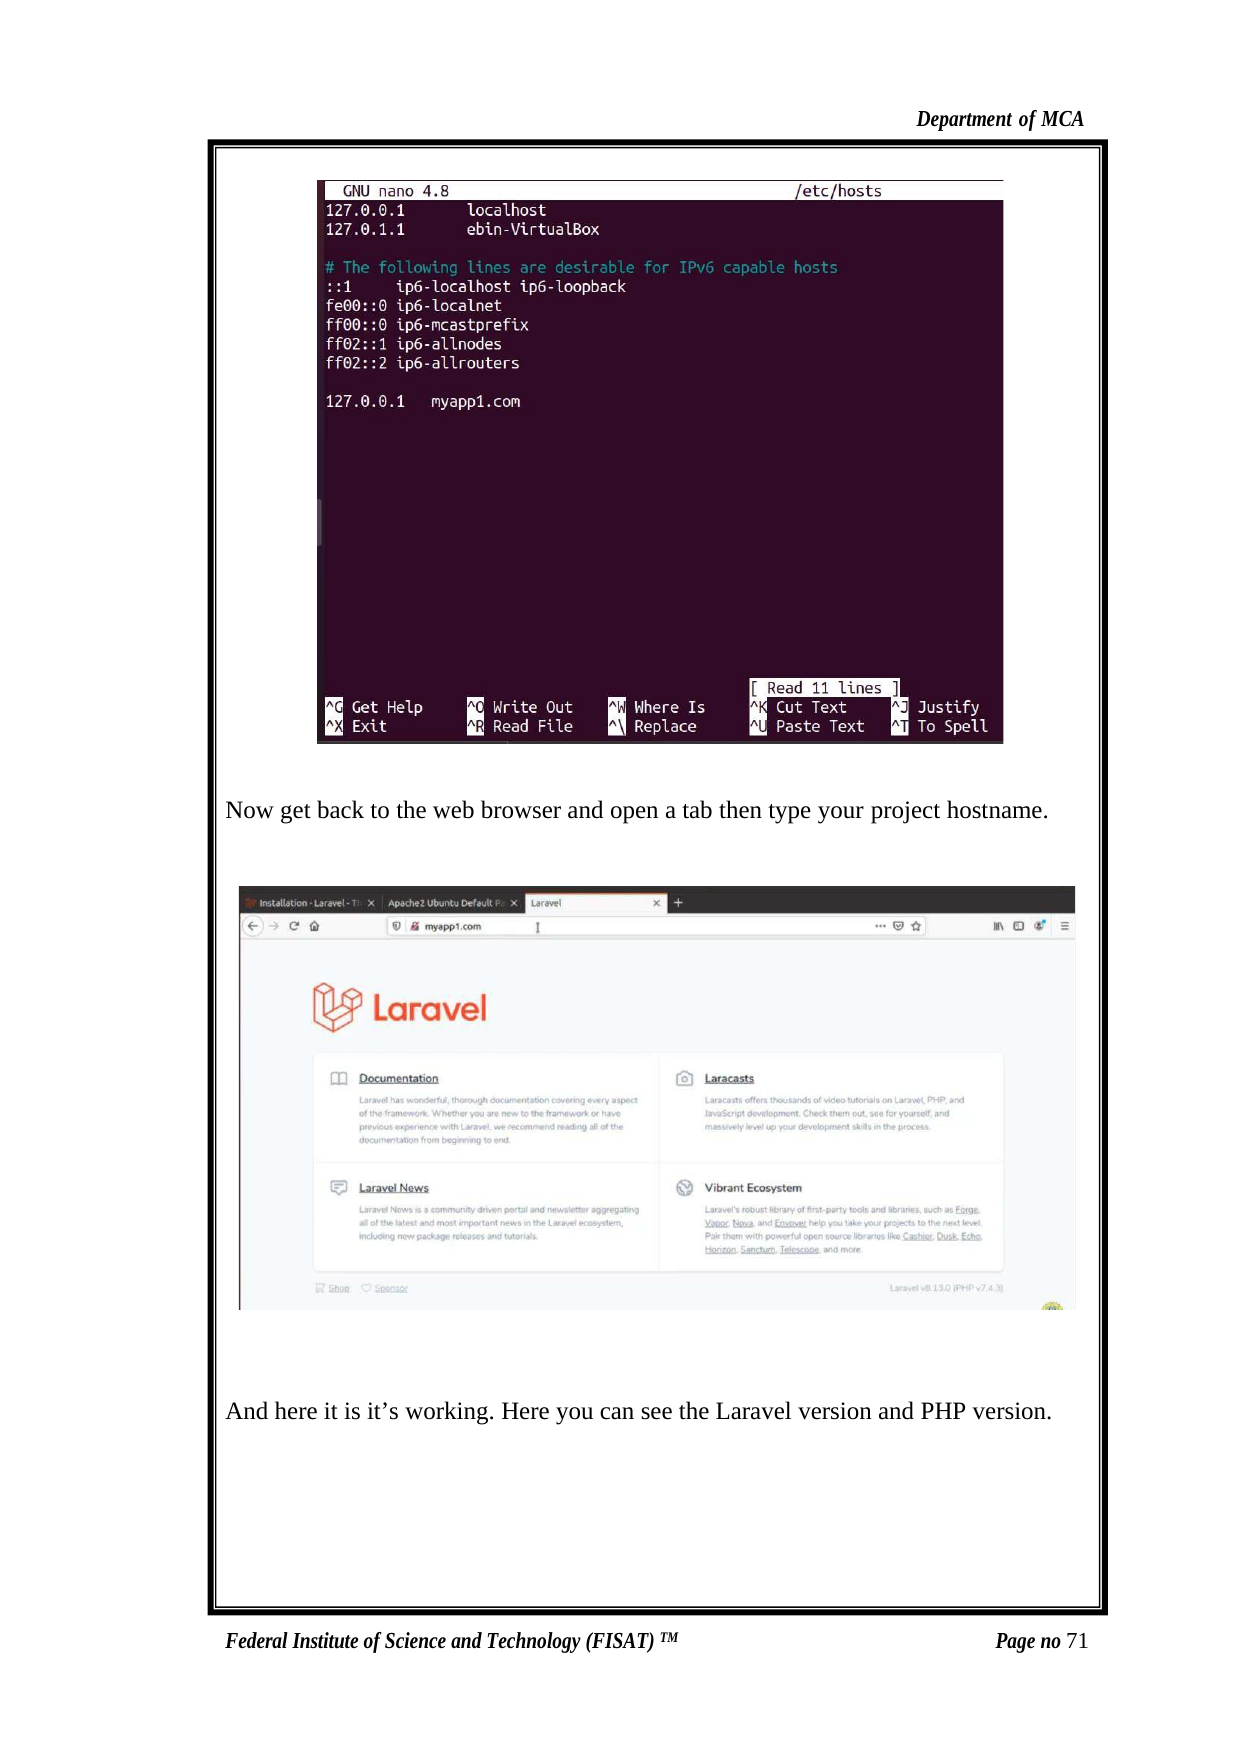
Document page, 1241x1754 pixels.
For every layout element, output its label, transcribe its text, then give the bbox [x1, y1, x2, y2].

picture [317, 180, 1004, 744]
text Now get back to the web browser and open a tab then type your project hostname. [225, 795, 1105, 824]
text And here it is it’s working. Here you can see the Laravel version and PHP version. [225, 1396, 1105, 1424]
picture [238, 886, 1076, 1310]
